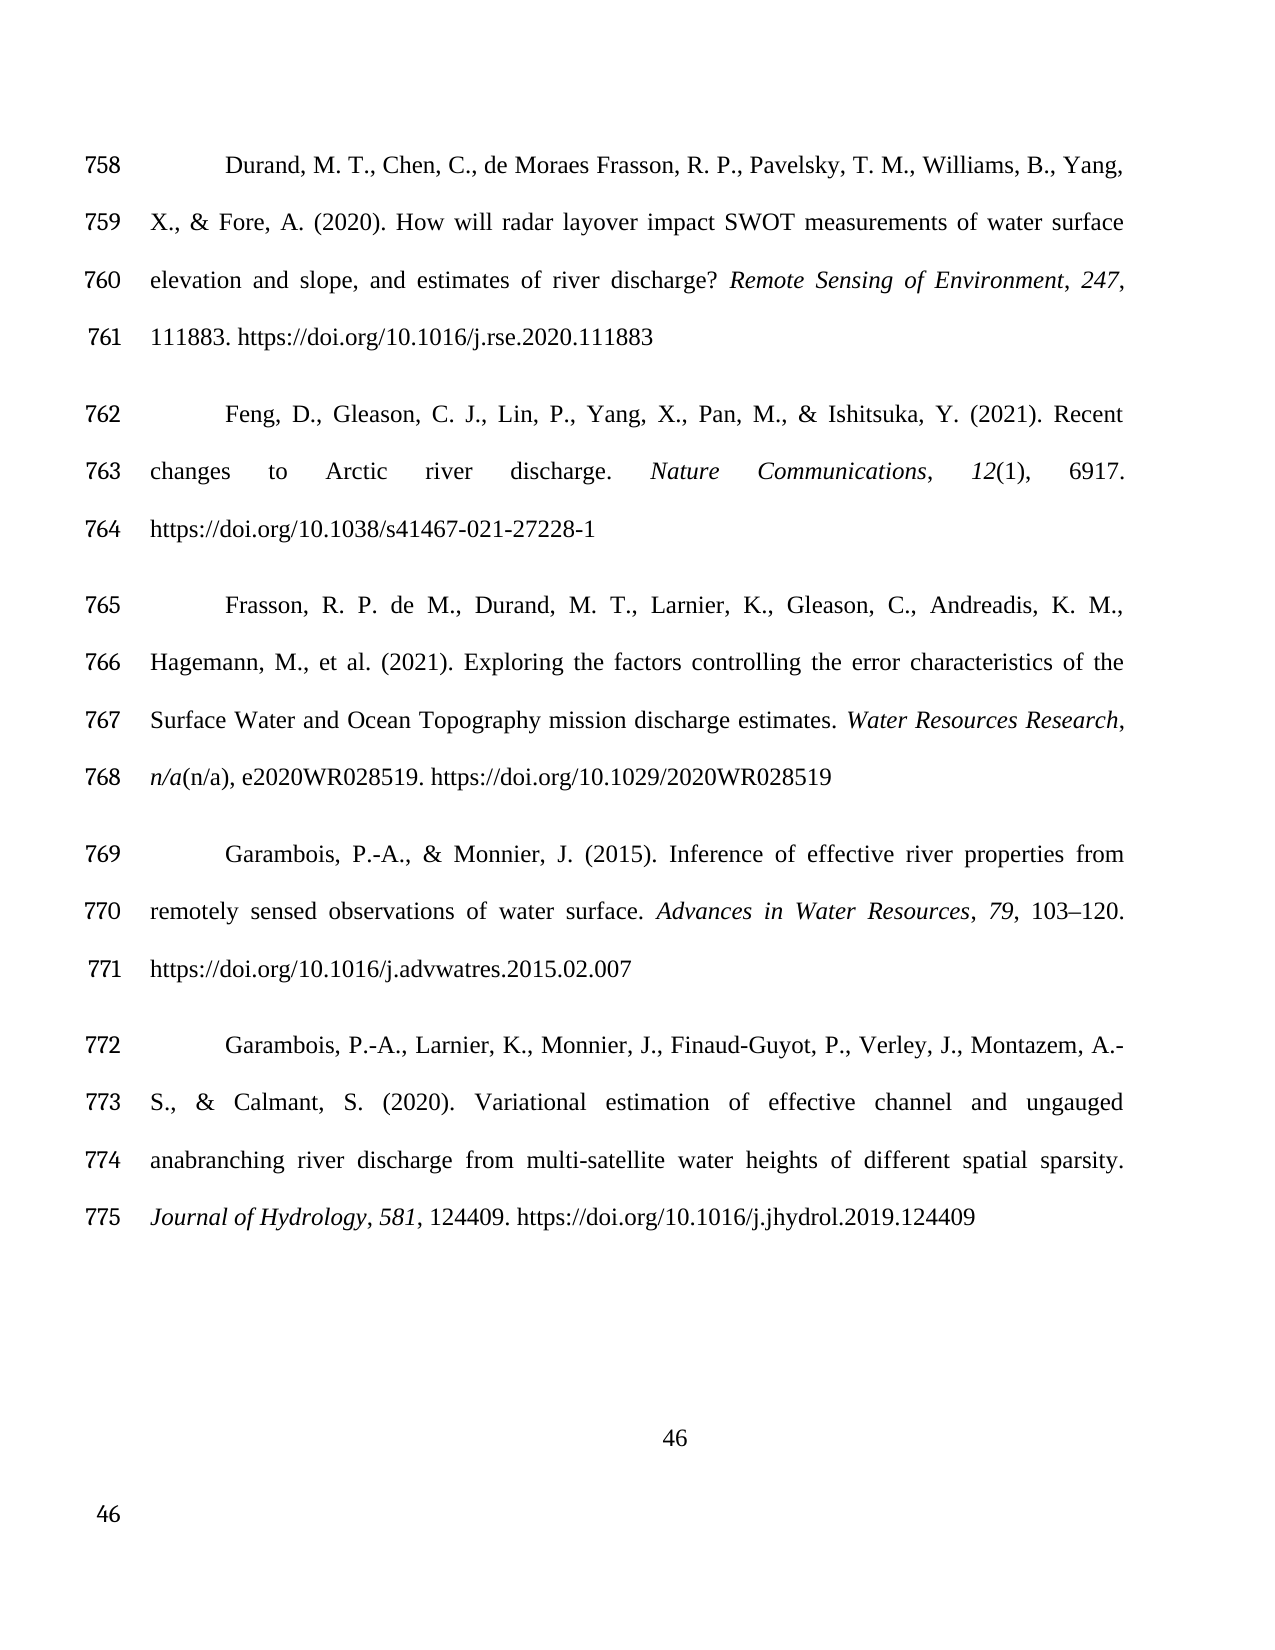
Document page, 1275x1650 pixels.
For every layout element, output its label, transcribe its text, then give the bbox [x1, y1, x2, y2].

text Garambois, P.-A., & Monnier, J. (2015). Inference of effective river properties from remotely sensed observations of water surface. Advances in Water Resources, 79, 103–120. https://doi.org/10.1016/j.advwatres.2015.02.007 [150, 839, 1125, 982]
text Garambois, P.-A., Larnier, K., Monnier, J., Finaud-Guyot, P., Verley, J., Montazem, A.-S., & Calmant, S. (2020). Variational estimation of effective channel and ungauged anabranching river discharge from multi-satellite water heights of different spatial sparsity. Journal of Hydrology, 581, 124409. https://doi.org/10.1016/j.jhydrol.2019.124409 [150, 1030, 1125, 1231]
text Frasson, R. P. de M., Durand, M. T., Larnier, K., Gleason, C., Andreadis, K. M., Hagemann, M., et al. (2021). Exploring the factors controlling the error characteristics of the Surface Water and Ocean Topography mission discharge estimates. Water Resources Research, n/a(n/a), e2020WR028519. https://doi.org/10.1029/2020WR028519 [150, 590, 1125, 791]
text Durand, M. T., Chen, C., de Moraes Frasson, R. P., Pavelsky, T. M., Williams, B., Yang, X., & Fore, A. (2020). How will radar layover impact SWOT measurements of water surface elevation and slope, and estimates of river discharge? Remote Sensing of Environment, 247, 111883. https://doi.org/10.1016/j.rse.2020.111883 [150, 150, 1125, 351]
text Feng, D., Gleason, C. J., Lin, P., Yang, X., Pan, M., & Ishitsuka, Y. (2021). Recent changes to Arctic river discharge. Nature Communications, 12(1), 6917. https://doi.org/10.1038/s41467-021-27228-1 [150, 399, 1125, 542]
